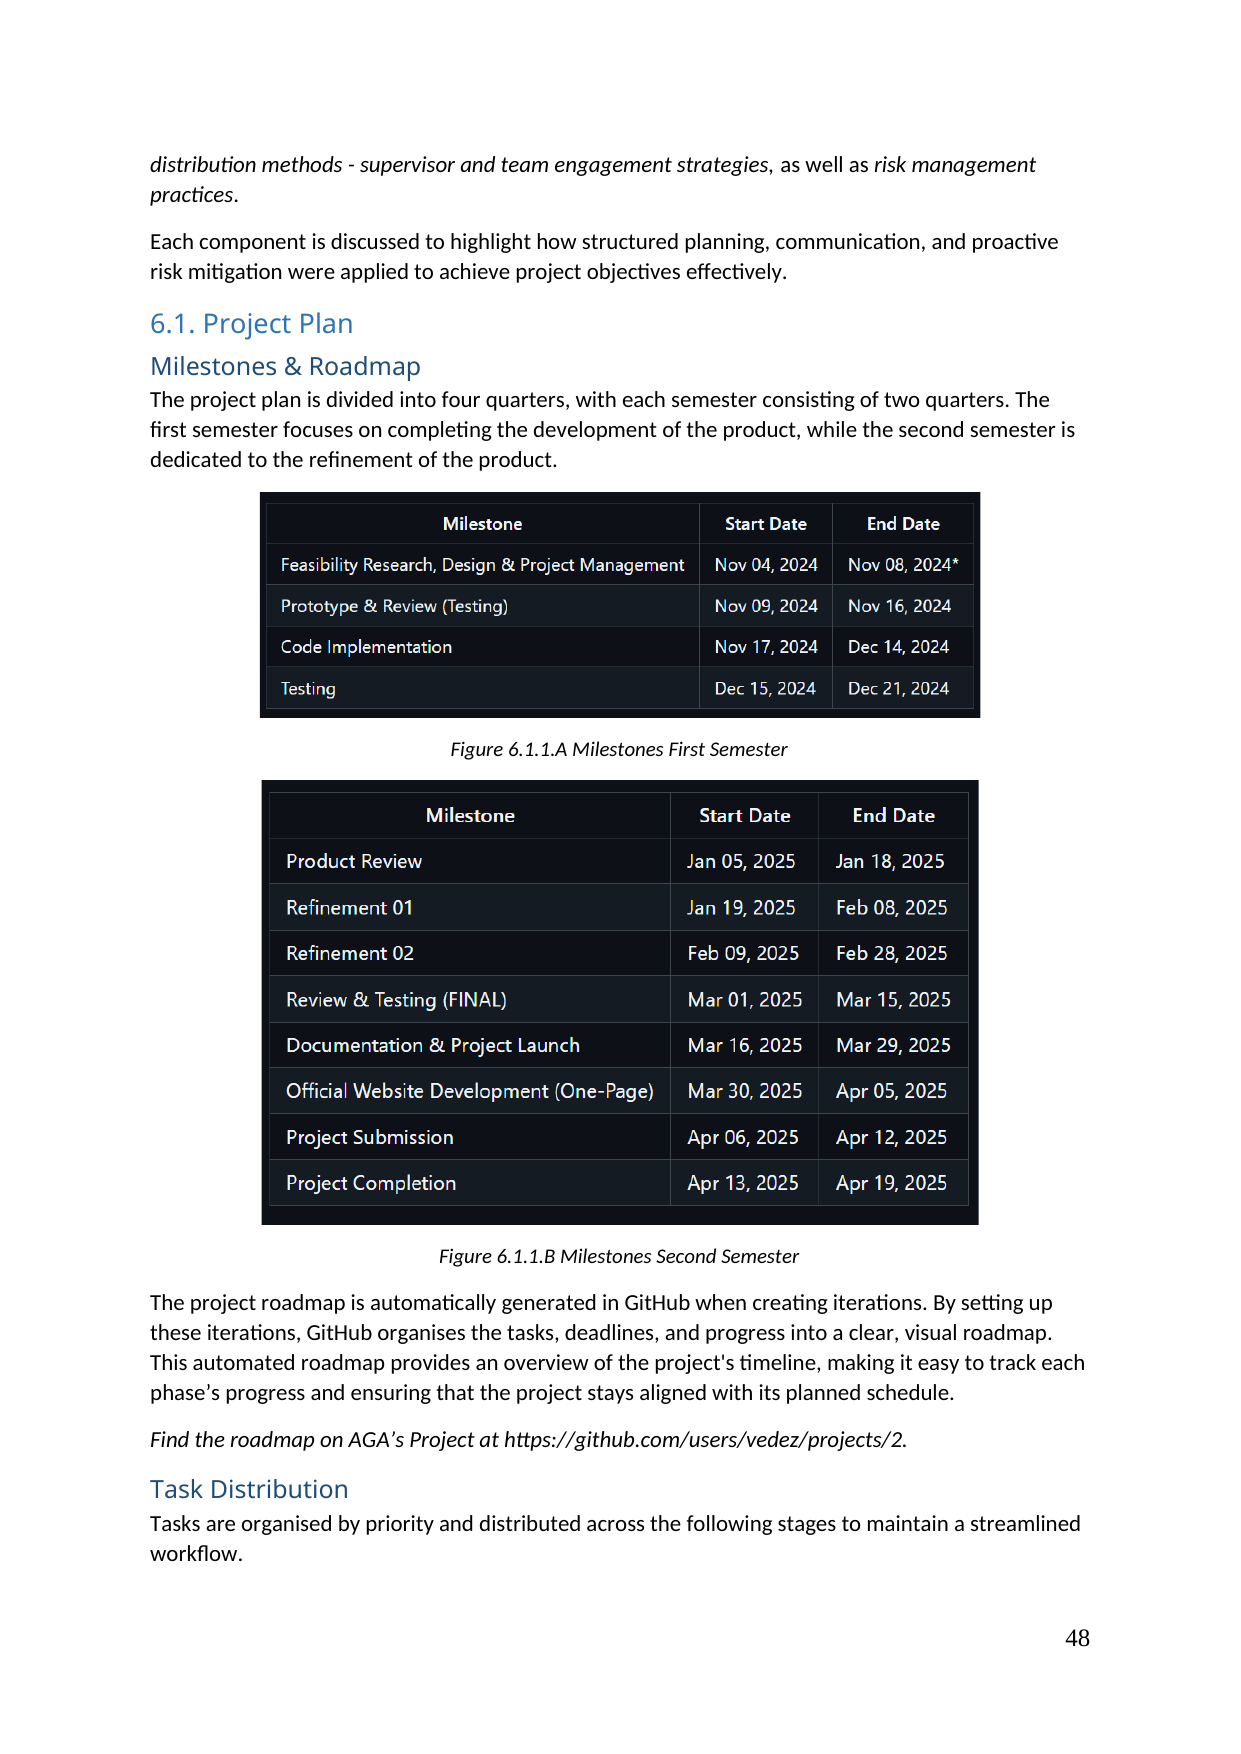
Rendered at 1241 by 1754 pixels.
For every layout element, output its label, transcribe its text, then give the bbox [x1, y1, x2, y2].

text The project plan is divided into four quarters, with each semester consisting of two quarters. The first semester focuses on completing the development of the product, while the second semester is dedicated to the refinement of the product. [150, 385, 1090, 473]
picture [259, 492, 981, 718]
text Figure 6.1.1.B Milestones Second Semester [150, 1244, 1090, 1269]
text Each component is discussed to highlight how structured planning, communication, and proactive risk mitigation were applied to achieve project objectives effectively. [150, 227, 1090, 285]
picture [261, 780, 979, 1225]
text Tasks are organised by priority and distributed across the following stages to maintain a streamlined workflow. [150, 1509, 1090, 1567]
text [150, 150, 1090, 208]
text Figure 6.1.1.A Milestones First Semester [150, 736, 1090, 762]
subtitle 6.1. Project Plan [150, 304, 1090, 341]
text Find the roadmap on AGA’s Project at https://github.com/users/vedez/projects/2. [150, 1425, 1090, 1453]
subtitle Task Distribution [150, 1472, 1090, 1506]
subtitle Milestones & Roadmap [150, 348, 1090, 382]
text The project roadmap is automatically generated in GitHub when creating iterations. By setting up these iterations, GitHub organises the tasks, deadlines, and progress into a clear, visual roadmap. This automated roadmap provides an overview of the project's timeline, making it easy to track each phase’s progress and ensuring that the project stays aligned with its planned schedule. [150, 1288, 1090, 1406]
